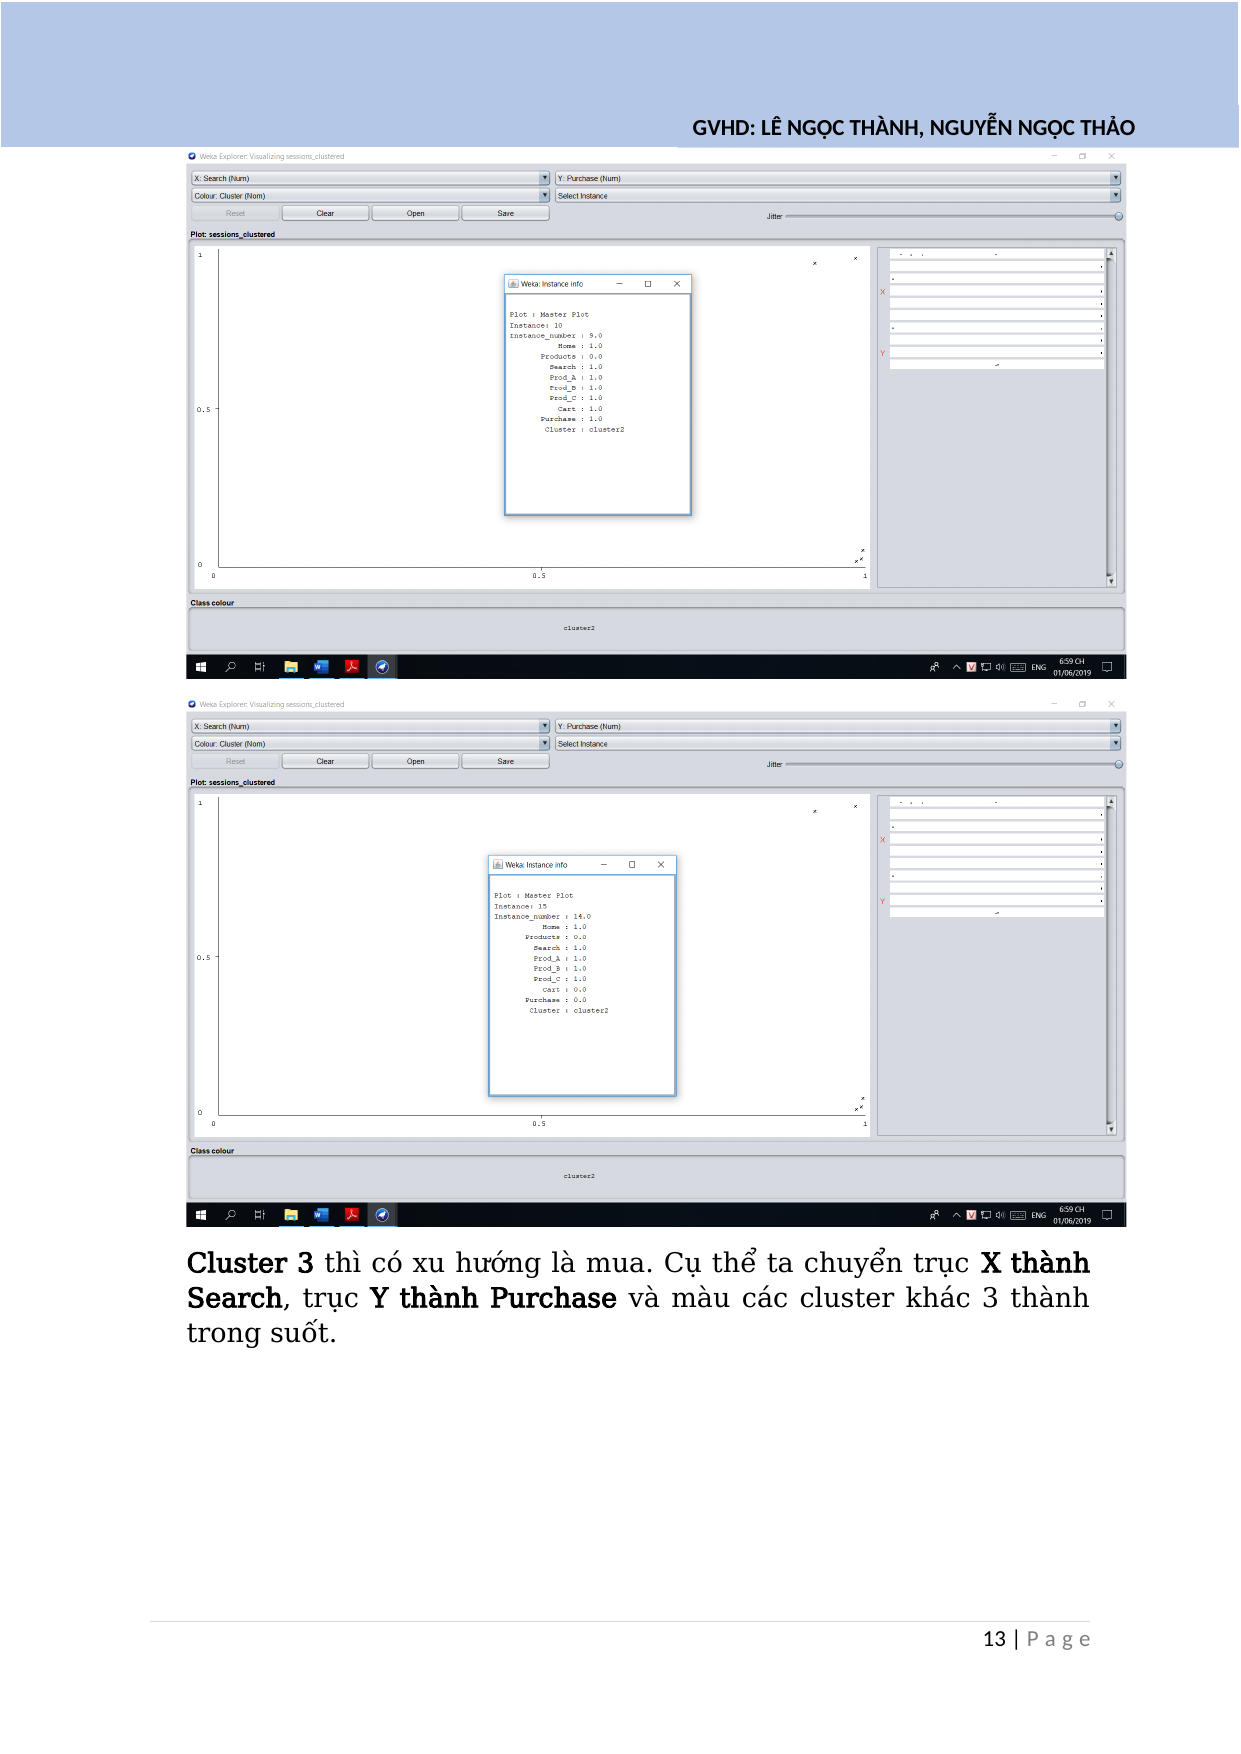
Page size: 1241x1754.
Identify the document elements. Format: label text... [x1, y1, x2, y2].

text Cluster 3 thì có xu hướng là mua. Cụ thể ta chuyển trục X thành Search, trục Y thành Purchase và màu các cluster khác 3 thành trong suốt. [186, 1245, 1090, 1348]
picture [186, 150, 1127, 679]
picture [186, 697, 1127, 1227]
